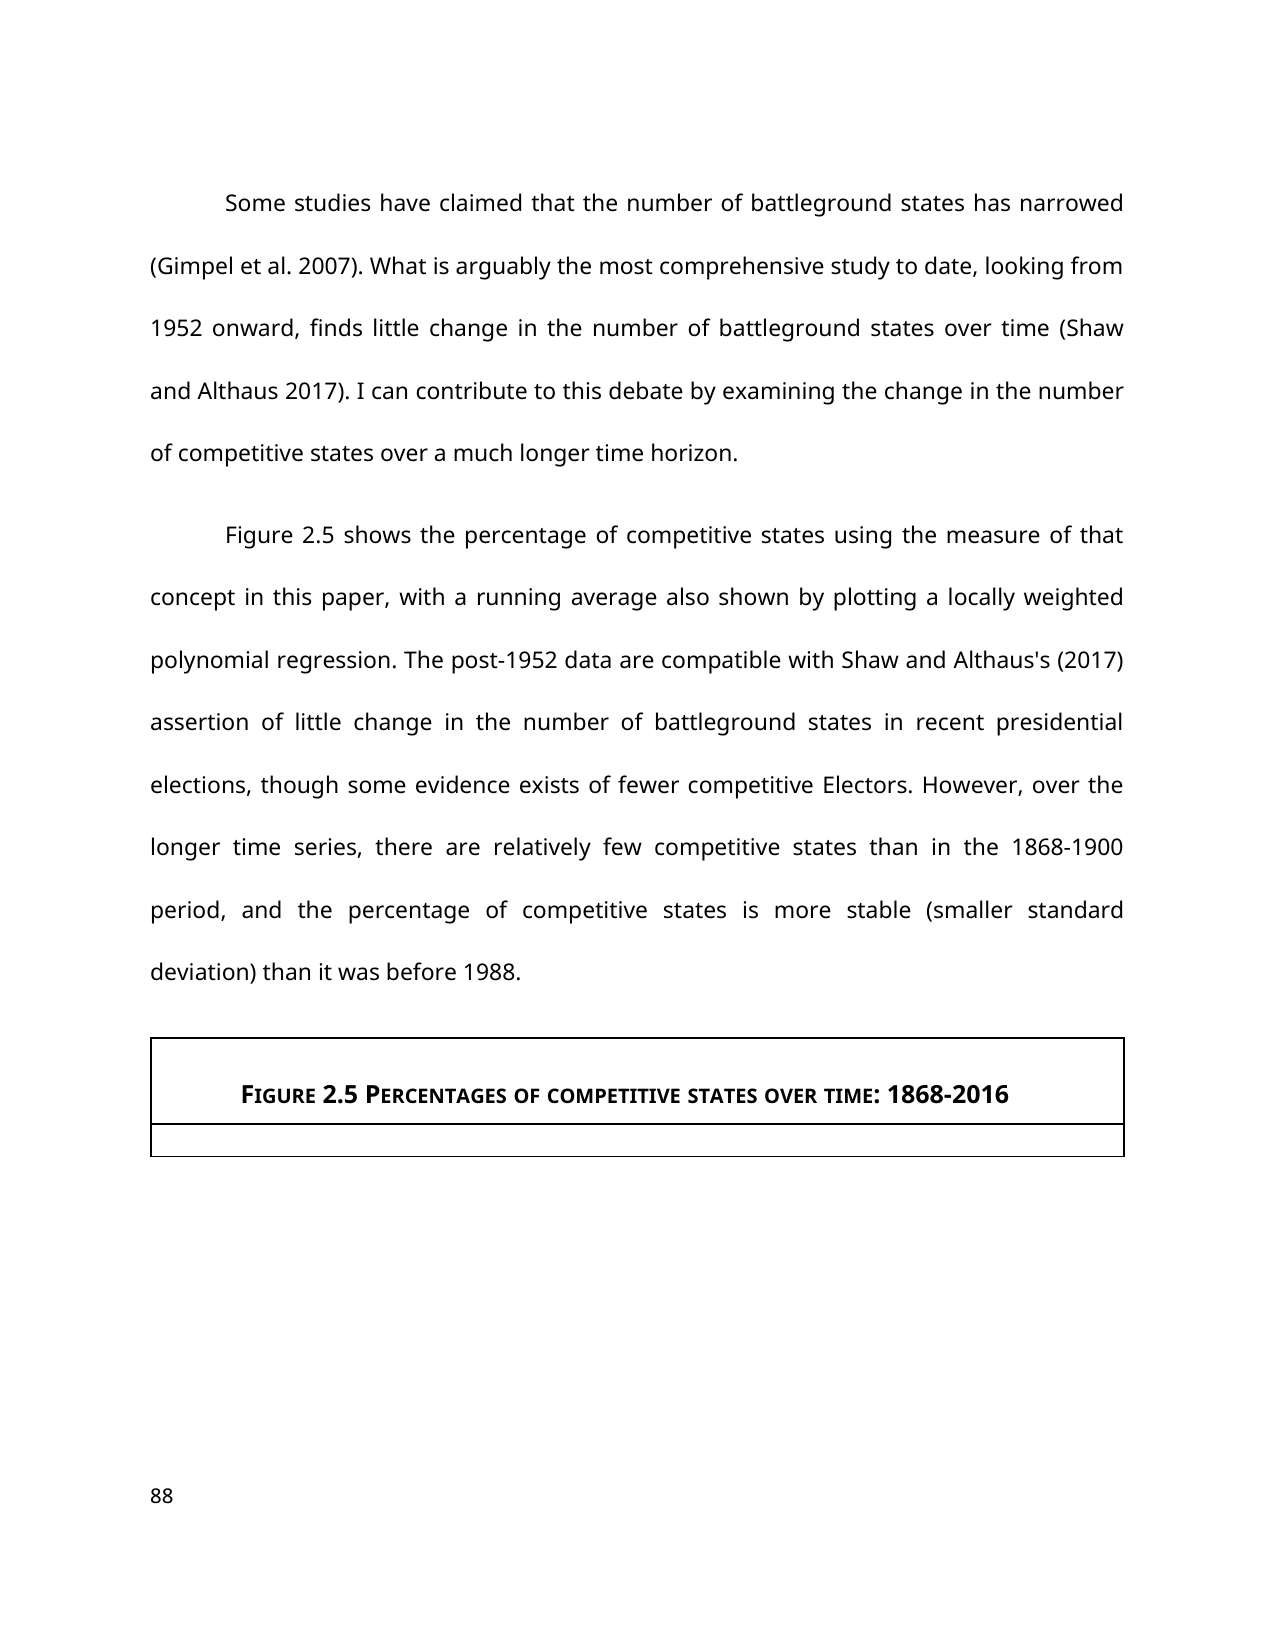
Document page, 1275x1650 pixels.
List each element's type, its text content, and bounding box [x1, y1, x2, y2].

table_cell [152, 1125, 1123, 1156]
text Some studies have claimed that the number of battleground states has narrowed (Gimpel et al. 2007). What is arguably the most comprehensive study to date, looking from 1952 onward, finds little change in the number of battleground states over time (Shaw and Althaus 2017). I can contribute to this debate by examining the change in the number of competitive states over a much longer time horizon. [150, 187, 1125, 468]
